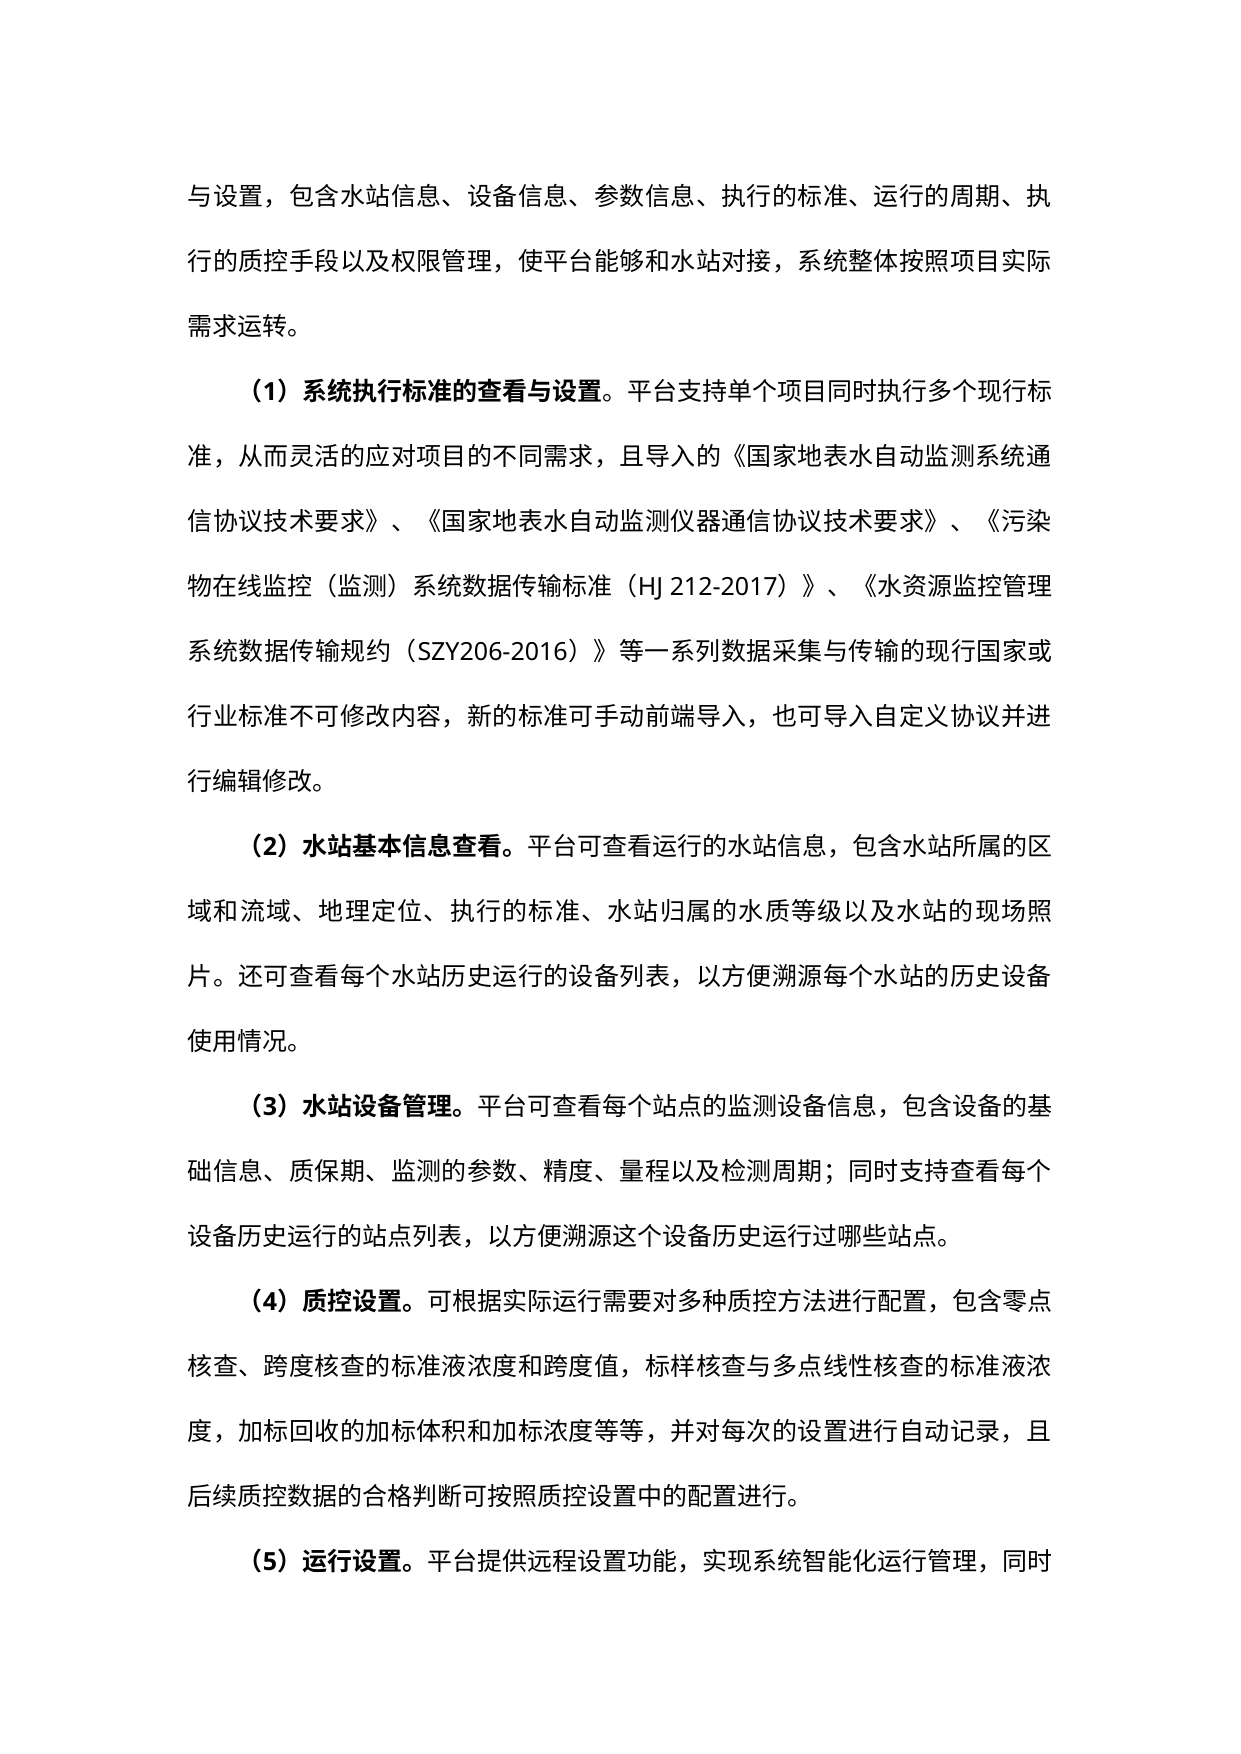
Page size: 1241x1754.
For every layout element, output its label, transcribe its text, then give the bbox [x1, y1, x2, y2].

text （3）水站设备管理。平台可查看每个站点的监测设备信息，包含设备的基础信息、质保期、监测的参数、精度、量程以及检测周期；同时支持查看每个设备历史运行的站点列表，以方便溯源这个设备历史运行过哪些站点。 [187, 1072, 1053, 1267]
text （2）水站基本信息查看。平台可查看运行的水站信息，包含水站所属的区域和流域、地理定位、执行的标准、水站归属的水质等级以及水站的现场照片。还可查看每个水站历史运行的设备列表，以方便溯源每个水站的历史设备使用情况。 [187, 812, 1053, 1072]
text （4）质控设置。可根据实际运行需要对多种质控方法进行配置，包含零点核查、跨度核查的标准液浓度和跨度值，标样核查与多点线性核查的标准液浓度，加标回收的加标体积和加标浓度等等，并对每次的设置进行自动记录，且后续质控数据的合格判断可按照质控设置中的配置进行。 [187, 1267, 1053, 1527]
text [187, 1527, 1053, 1592]
text （1）系统执行标准的查看与设置。平台支持单个项目同时执行多个现行标准，从而灵活的应对项目的不同需求，且导入的《国家地表水自动监测系统通信协议技术要求》、《国家地表水自动监测仪器通信协议技术要求》、《污染物在线监控（监测）系统数据传输标准（HJ 212-2017）》、《水资源监控管理系统数据传输规约（SZY206-2016）》等一系列数据采集与传输的现行国家或行业标准不可修改内容，新的标准可手动前端导入，也可导入自定义协议并进行编辑修改。 [187, 357, 1053, 812]
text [187, 162, 1053, 357]
